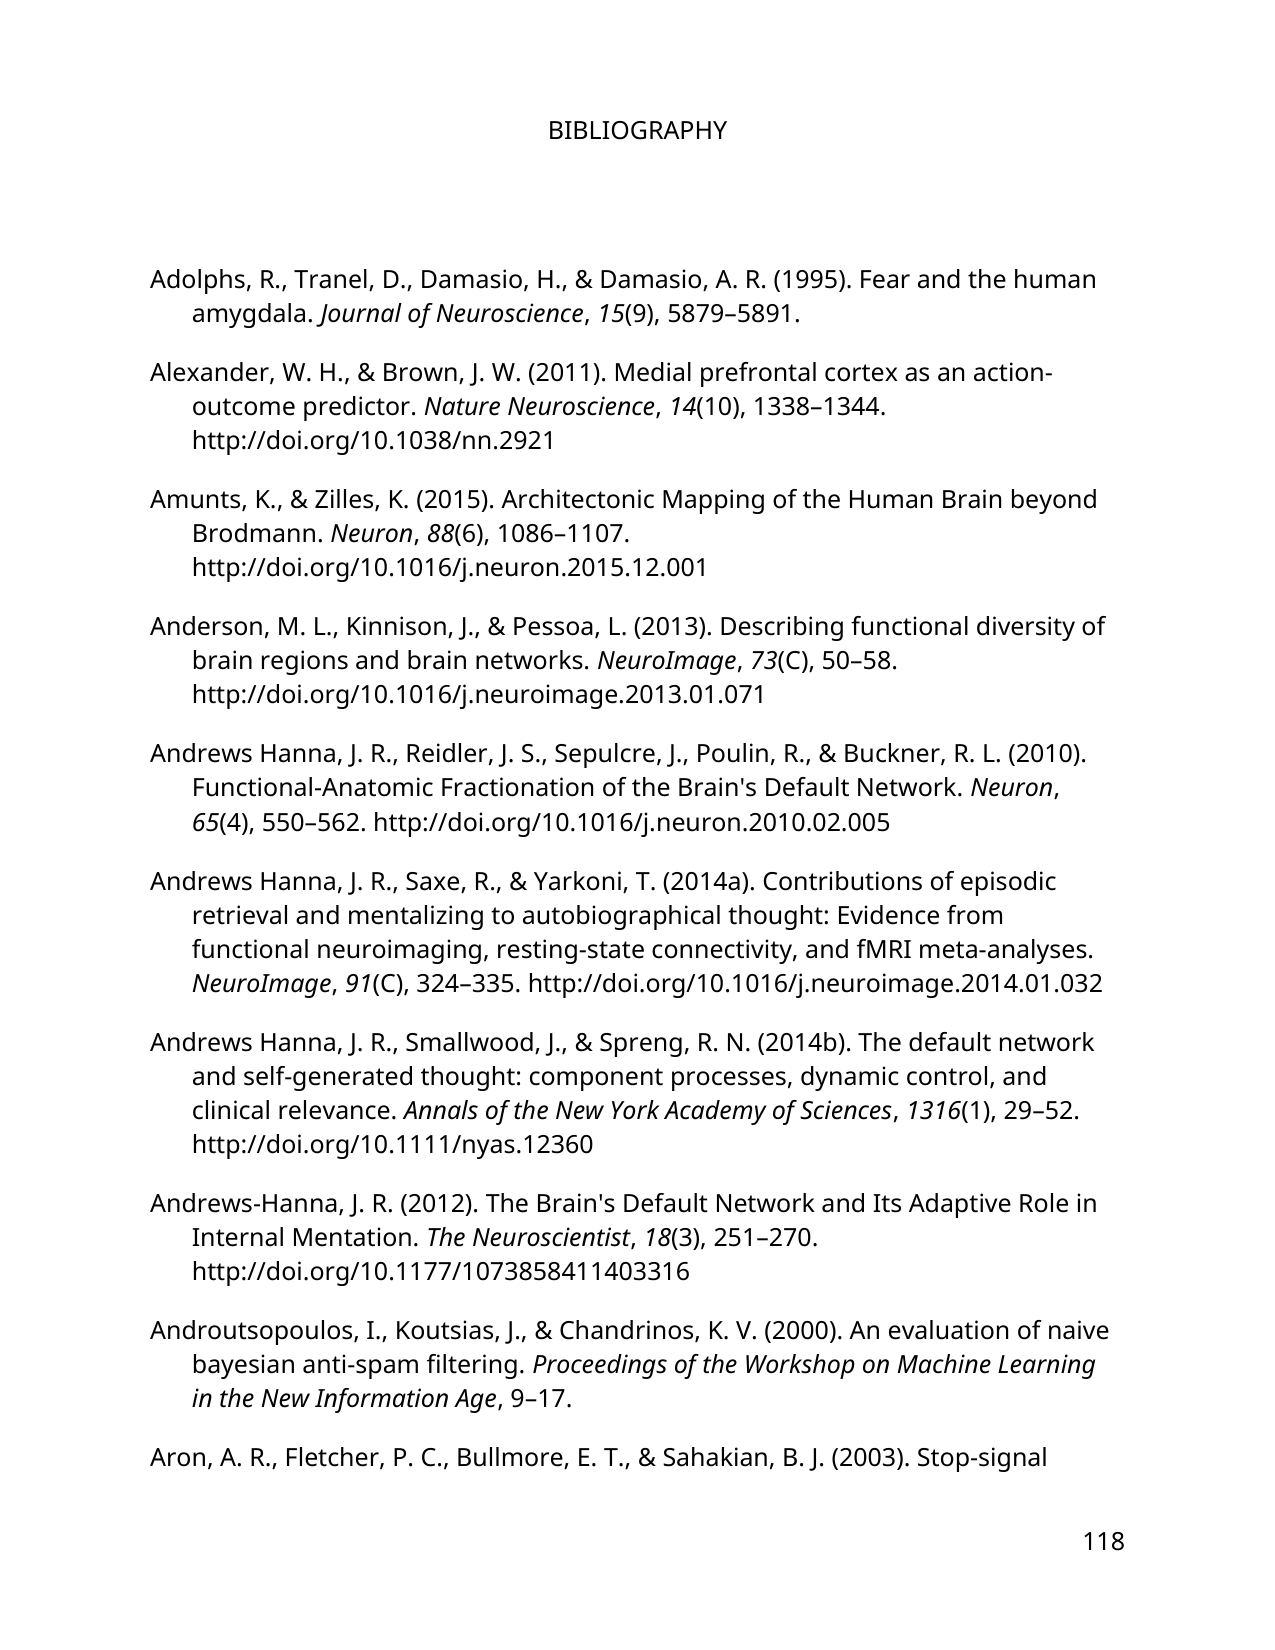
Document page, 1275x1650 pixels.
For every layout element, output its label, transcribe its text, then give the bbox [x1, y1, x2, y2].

text Androutsopoulos, I., Koutsias, J., & Chandrinos, K. V. (2000). An evaluation of naive bayesian anti-spam filtering. Proceedings of the Workshop on Machine Learning in the New Information Age, 9–17. [150, 1313, 1125, 1415]
text Andrews-Hanna, J. R. (2012). The Brain's Default Network and Its Adaptive Role in Internal Mentation. The Neuroscientist, 18(3), 251–270. http://doi.org/10.1177/1073858411403316 [150, 1186, 1125, 1288]
text Anderson, M. L., Kinnison, J., & Pessoa, L. (2013). Describing functional diversity of brain regions and brain networks. NeuroImage, 73(C), 50–58. http://doi.org/10.1016/j.neuroimage.2013.01.071 [150, 609, 1125, 711]
text Amunts, K., & Zilles, K. (2015). Architectonic Mapping of the Human Brain beyond Brodmann. Neuron, 88(6), 1086–1107. http://doi.org/10.1016/j.neuron.2015.12.001 [150, 482, 1125, 584]
text Andrews Hanna, J. R., Saxe, R., & Yarkoni, T. (2014a). Contributions of episodic retrieval and mentalizing to autobiographical thought: Evidence from functional neuroimaging, resting-state connectivity, and fMRI meta-analyses. NeuroImage, 91(C), 324–335. http://doi.org/10.1016/j.neuroimage.2014.01.032 [150, 863, 1125, 999]
text Adolphs, R., Tranel, D., Damasio, H., & Damasio, A. R. (1995). Fear and the human amygdala. Journal of Neuroscience, 15(9), 5879–5891. [150, 261, 1125, 329]
text Andrews Hanna, J. R., Reidler, J. S., Sepulcre, J., Poulin, R., & Buckner, R. L. (2010). Functional-Anatomic Fractionation of the Brain's Default Network. Neuron, 65(4), 550–562. http://doi.org/10.1016/j.neuron.2010.02.005 [150, 736, 1125, 838]
text BIBLIOGRAPHY [150, 112, 1125, 147]
text Andrews Hanna, J. R., Smallwood, J., & Spreng, R. N. (2014b). The default network and self-generated thought: component processes, dynamic control, and clinical relevance. Annals of the New York Academy of Sciences, 1316(1), 29–52. http://doi.org/10.1111/nyas.12360 [150, 1024, 1125, 1161]
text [150, 1440, 1125, 1474]
text Alexander, W. H., & Brown, J. W. (2011). Medial prefrontal cortex as an action-outcome predictor. Nature Neuroscience, 14(10), 1338–1344. http://doi.org/10.1038/nn.2921 [150, 354, 1125, 457]
